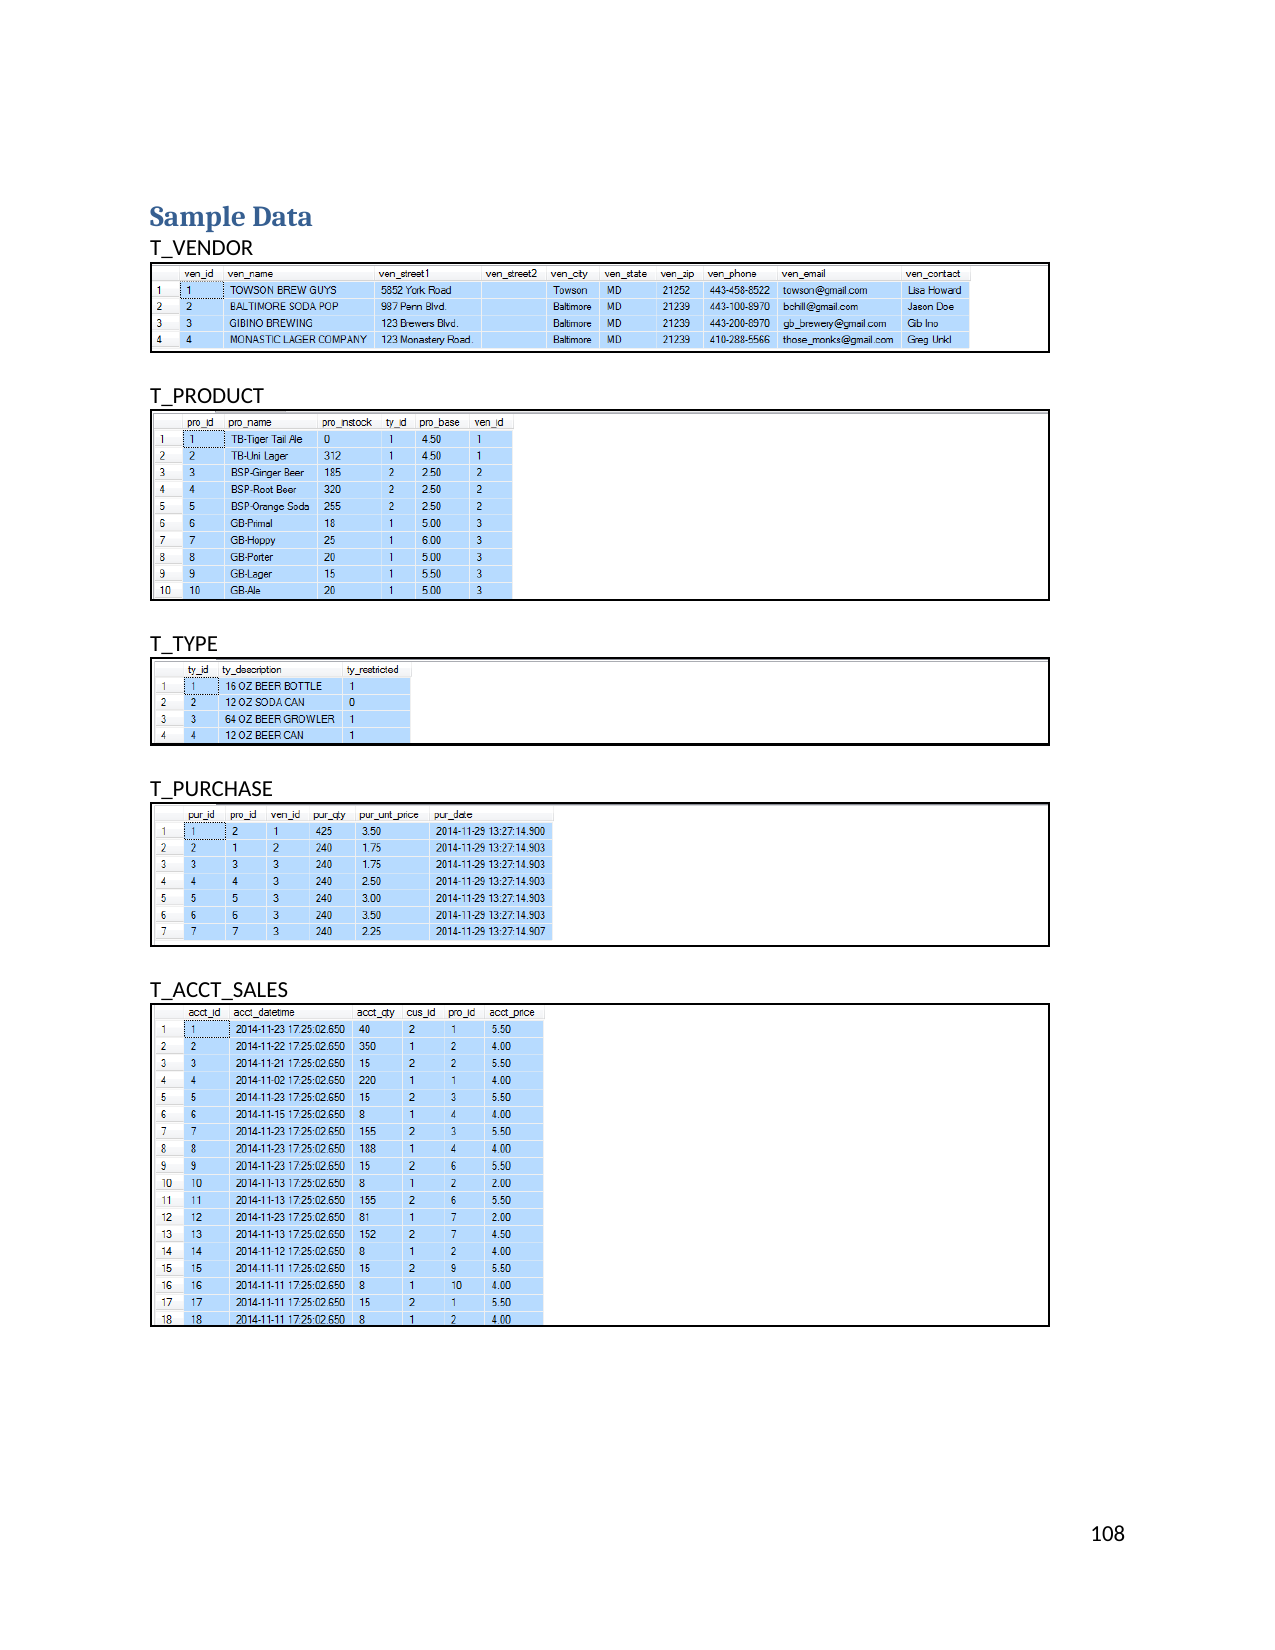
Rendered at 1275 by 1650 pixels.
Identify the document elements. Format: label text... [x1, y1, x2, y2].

picture [152, 264, 1048, 351]
picture [152, 659, 1048, 743]
text T_ACCT_SALES [150, 975, 1125, 1003]
text T_PRODUCT [150, 381, 1125, 409]
text T_TYPE [150, 629, 1125, 657]
subtitle Sample Data [150, 200, 1125, 233]
picture [152, 411, 1048, 599]
text T_PURCHASE [150, 774, 1125, 802]
picture [152, 804, 1048, 945]
picture [152, 1005, 1048, 1325]
text T_VENDOR [150, 233, 1125, 262]
